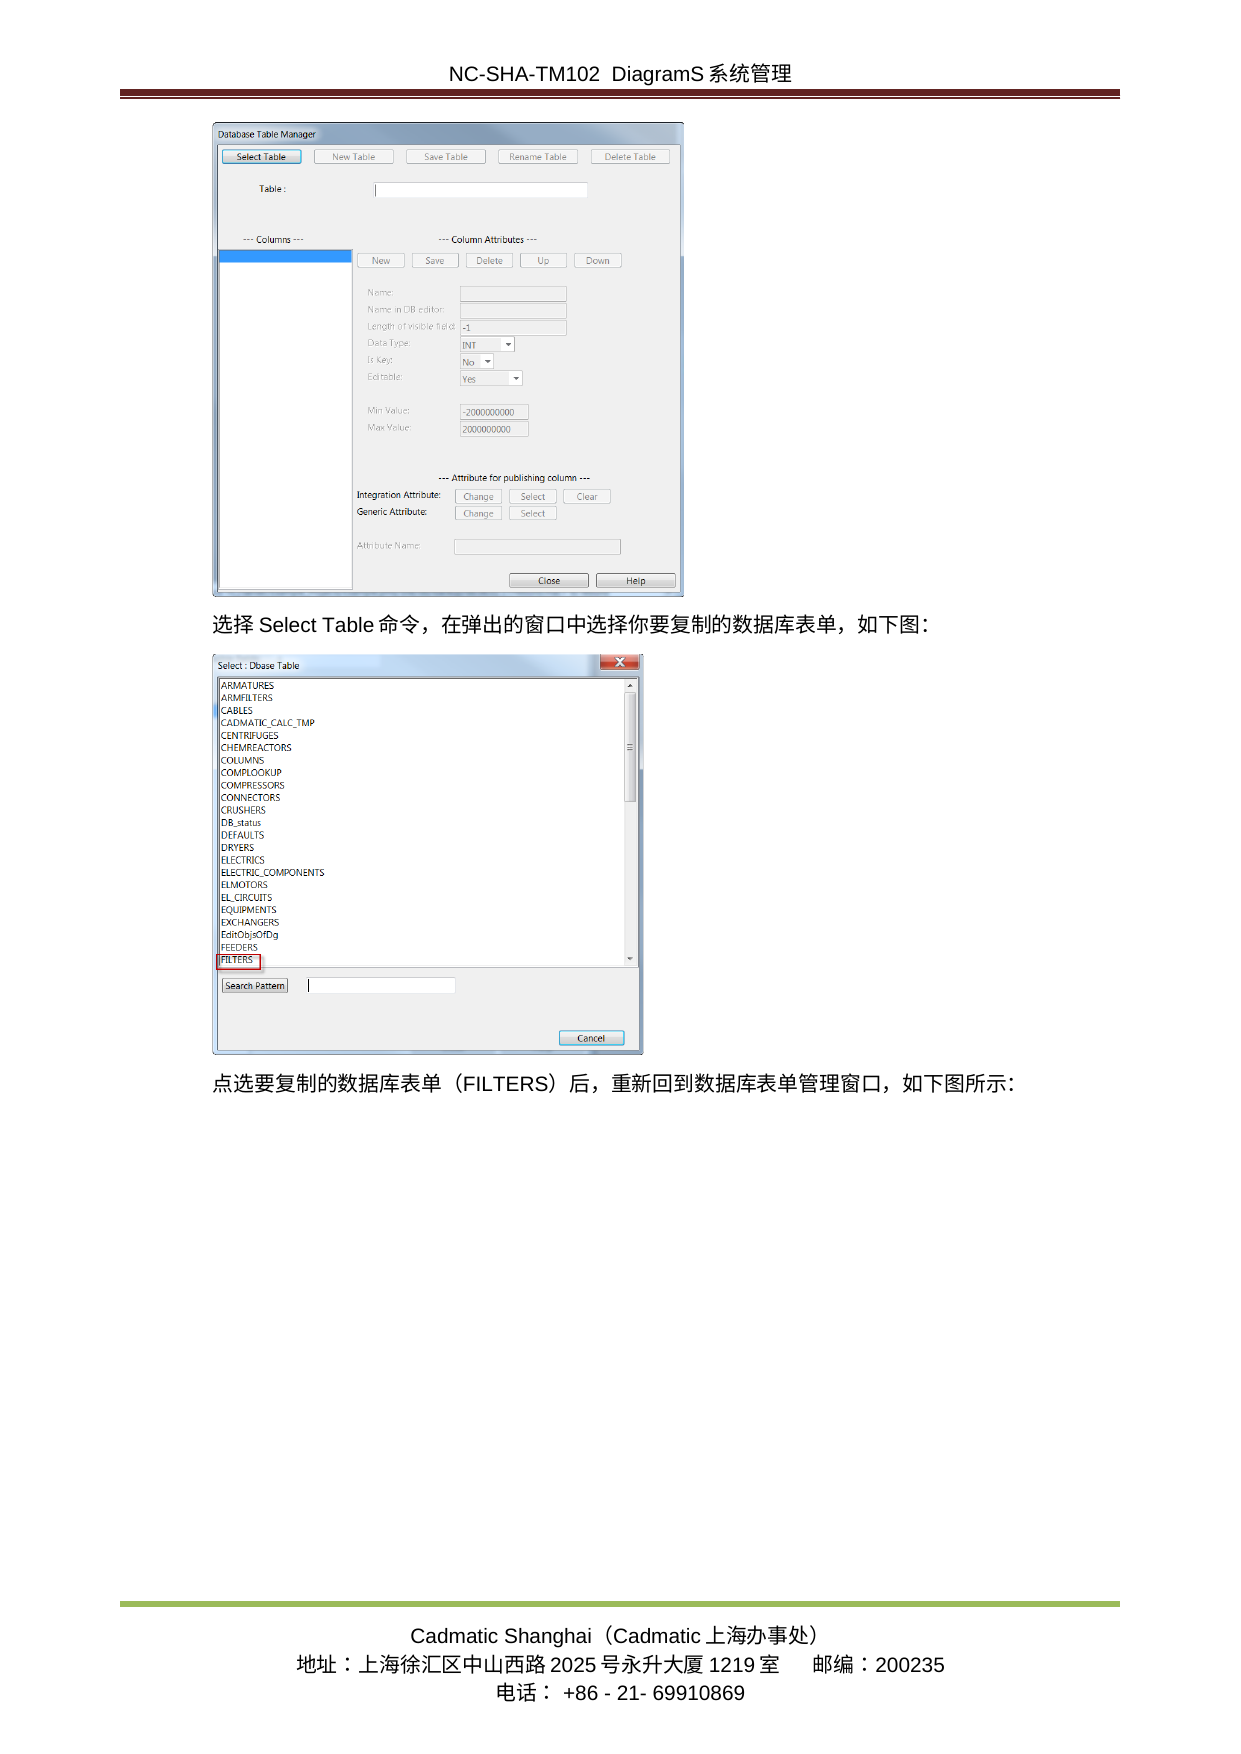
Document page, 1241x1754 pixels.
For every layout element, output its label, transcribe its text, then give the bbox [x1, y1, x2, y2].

picture [212, 122, 684, 597]
text 选择Select Table命令，在弹出的窗口中选择你要复制的数据库表单，如下图： [213, 609, 1120, 639]
picture [212, 654, 644, 1055]
text 点选要复制的数据库表单（FILTERS）后，重新回到数据库表单管理窗口，如下图所示： [213, 1067, 1120, 1097]
